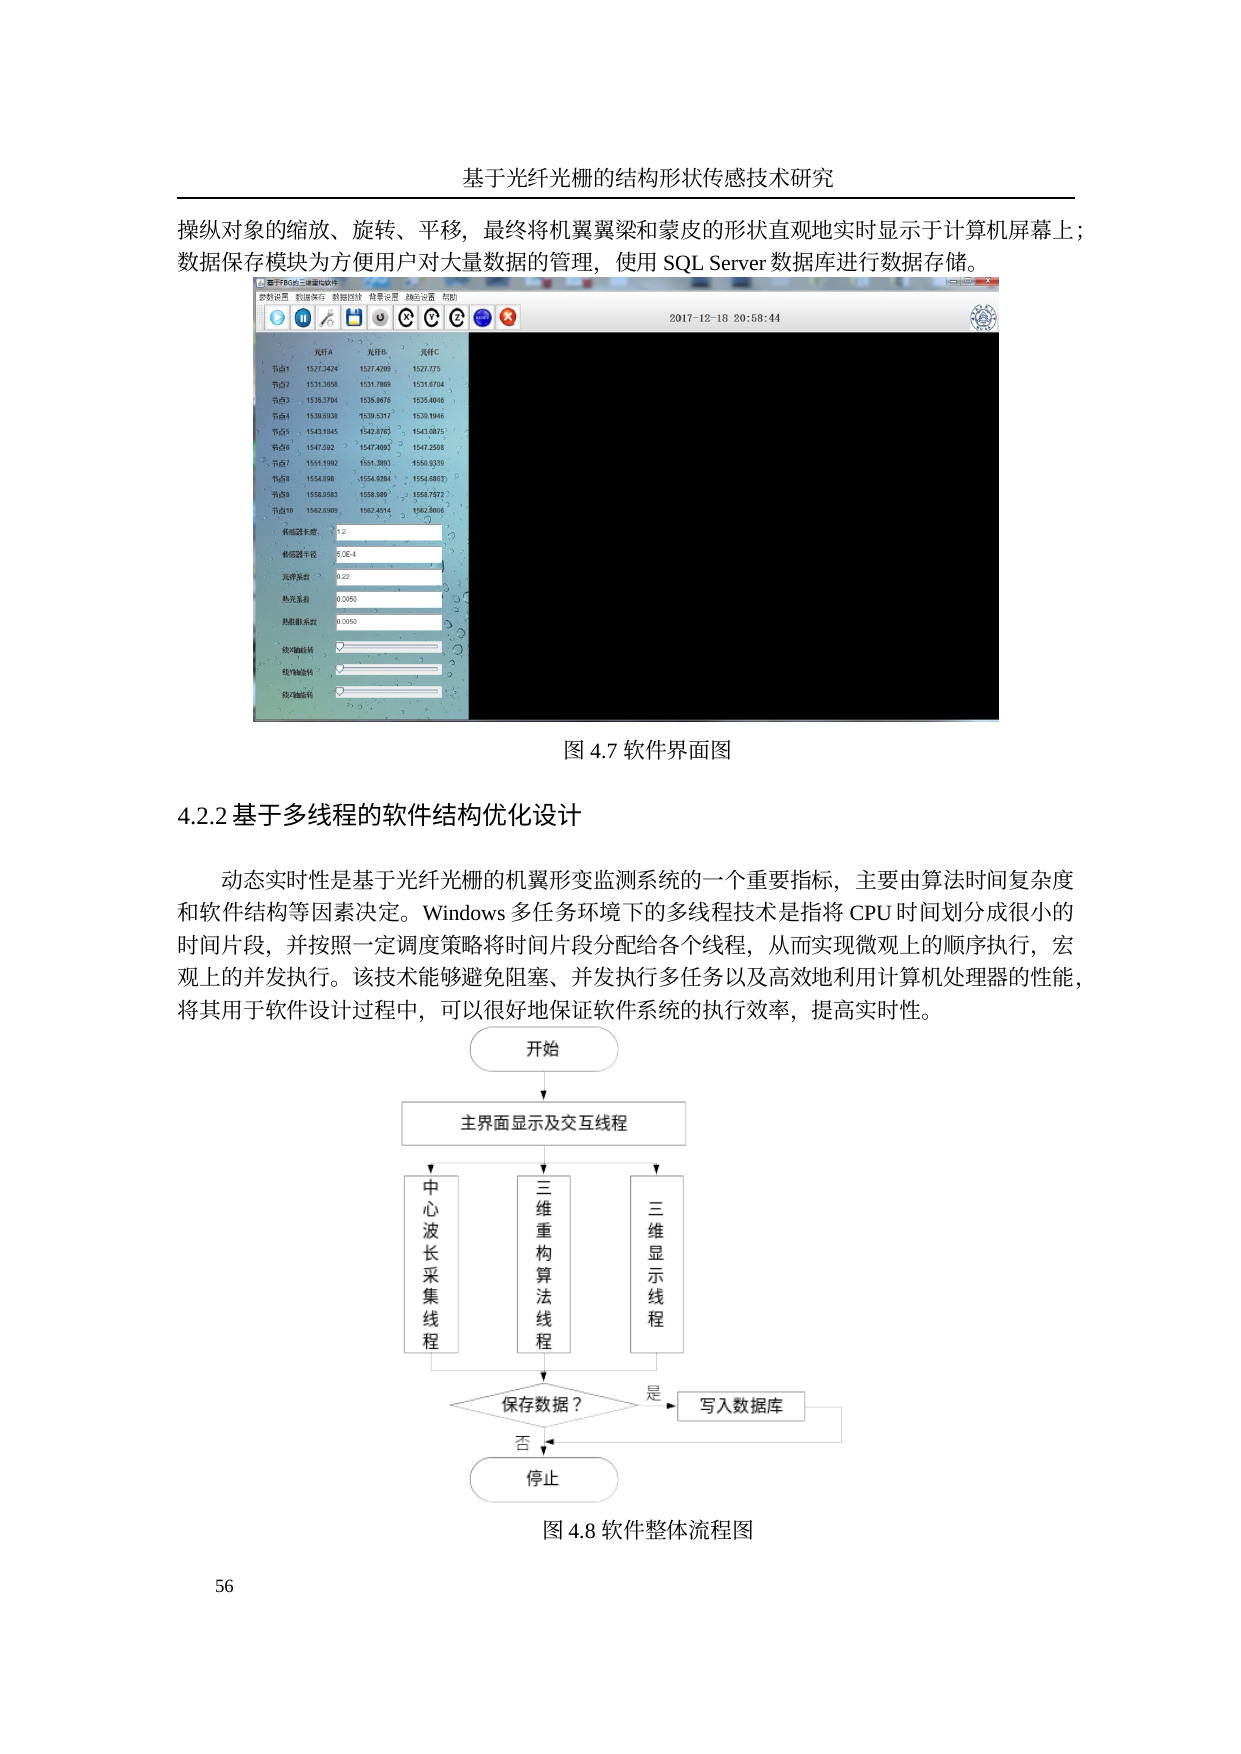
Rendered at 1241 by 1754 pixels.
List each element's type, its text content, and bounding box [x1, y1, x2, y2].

text 图4.8 软件整体流程图 [177, 1512, 1075, 1545]
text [177, 212, 1075, 277]
subtitle 4.2.2基于多线程的软件结构优化设计 [177, 781, 1075, 846]
picture [253, 277, 999, 722]
text 图4.7 软件界面图 [177, 732, 1075, 765]
text 动态实时性是基于光纤光栅的机翼形变监测系统的一个重要指标，主要由算法时间复杂度和软件结构等因素决定。Windows多任务环境下的多线程技术是指将CPU时间划分成很小的时间片段，并按照一定调度策略将时间片段分配给各个线程，从而实现微观上的顺序执行，宏观上的并发执行。该技术能够避免阻塞、并发执行多任务以及高效地利用计算机处理器的性能，将其用于软件设计过程中，可以很好地保证软件系统的执行效率，提高实时性。 [177, 862, 1075, 1025]
